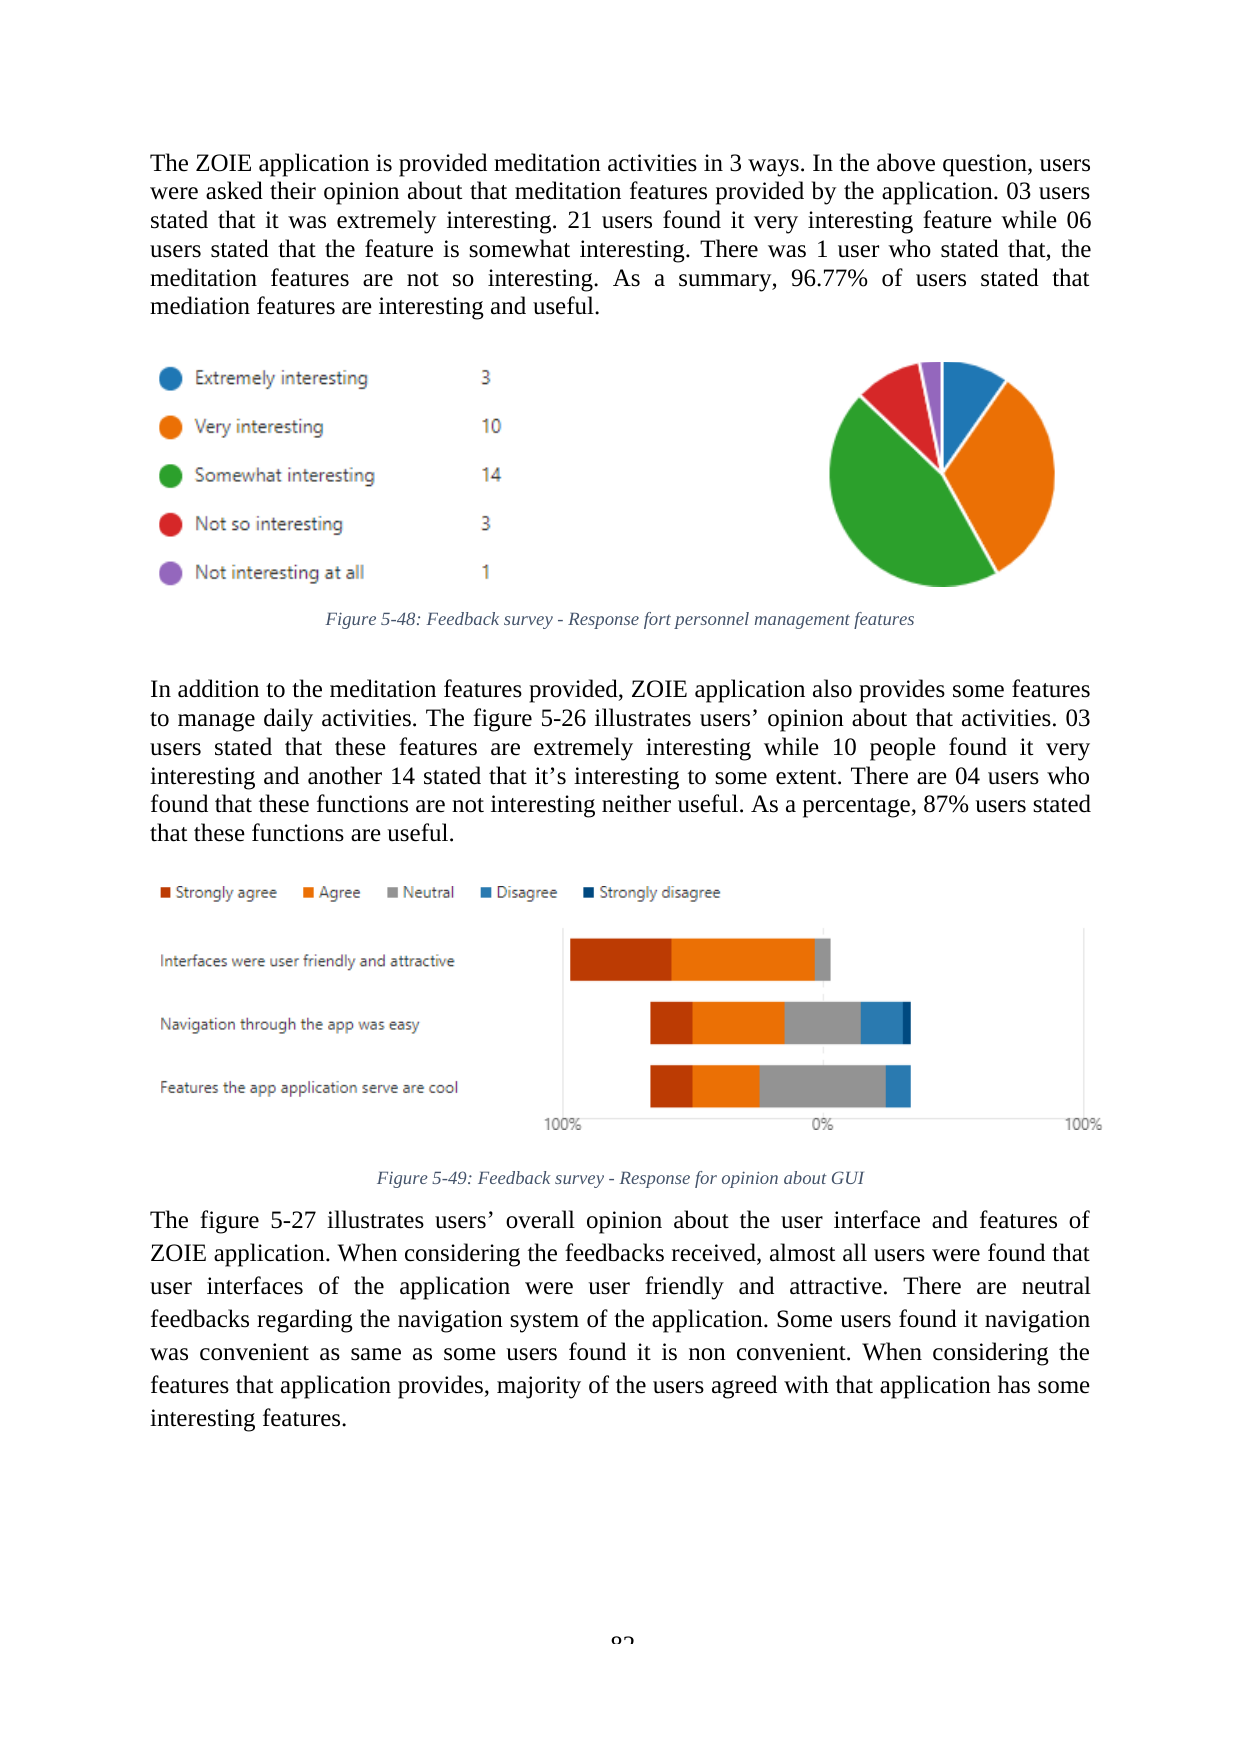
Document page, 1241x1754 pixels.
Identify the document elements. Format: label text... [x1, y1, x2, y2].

picture [159, 362, 1055, 587]
text Figure 5-48: Feedback survey - Response fort personnel management features [300, 587, 941, 630]
text Figure 5-49: Feedback survey - Response for opinion about GUI [300, 1167, 941, 1188]
text In addition to the meditation features provided, ZOIE application also provides some features to manage daily activities. The figure 5-26 illustrates users’ opinion about that activities. 03 users stated that these features are extremely interesting while 10 people found it very interesting and another 14 stated that it’s interesting to some extent. There are 04 users who found that these functions are not interesting neither useful. As a percentage, 87% users stated that these functions are useful. [150, 674, 1091, 847]
text The figure 5-27 illustrates users’ overall opinion about the user interface and features of ZOIE application. When considering the feedbacks received, almost all users were found that user interfaces of the application were user friendly and attractive. There are neutral feedbacks regarding the navigation system of the application. Some users found it navigation was convenient as same as some users found it is non convenient. When considering the features that application provides, majority of the users agreed with that application has some interesting features. [150, 1205, 1092, 1432]
text The ZOIE application is provided meditation activities in 3 ways. In the above question, users were asked their opinion about that meditation features provided by the application. 03 users stated that it was extremely interesting. 21 users found it very interesting feature while 06 users stated that the feature is somewhat interesting. There was 1 user who stated that, the meditation features are not so interesting. As a summary, 96.77% of users stated that mediation features are interesting and useful. [150, 148, 1092, 320]
picture [160, 886, 1103, 1130]
